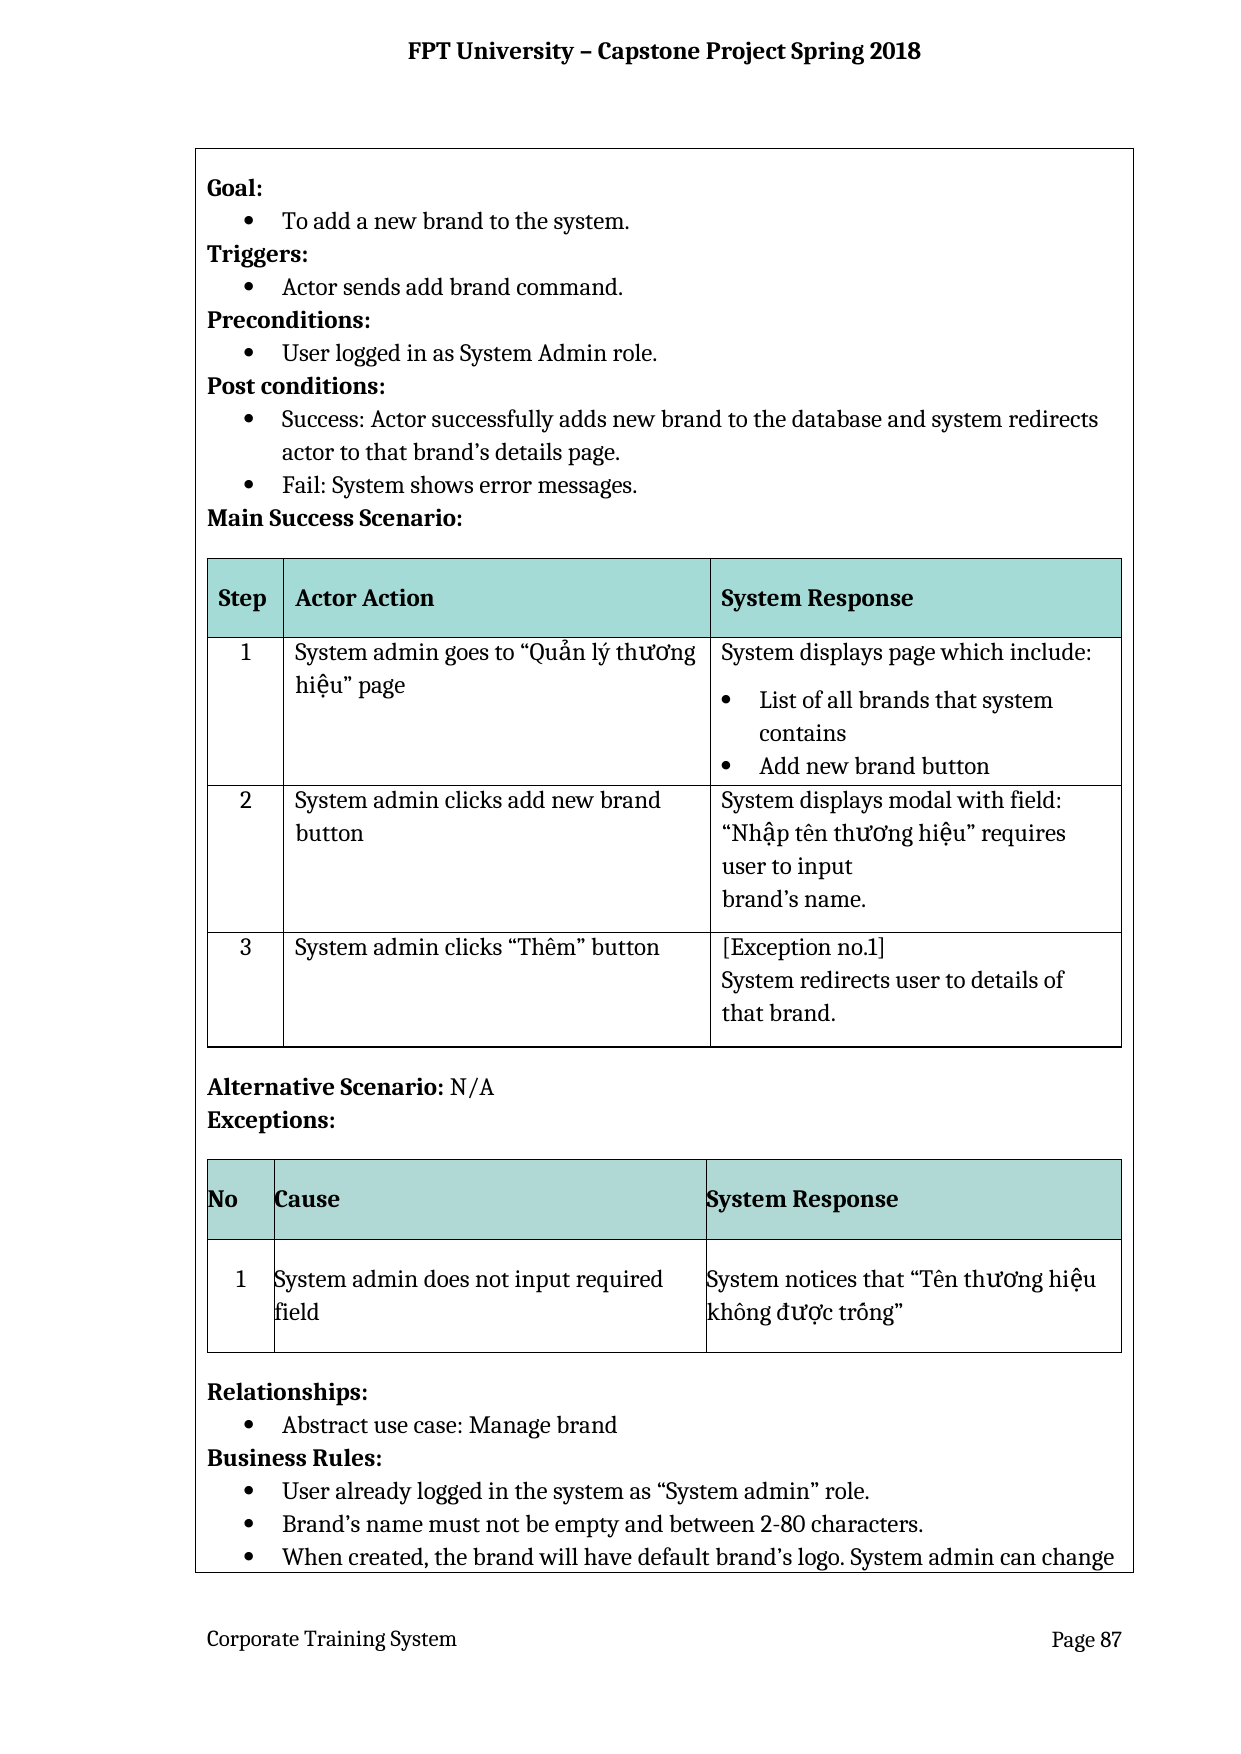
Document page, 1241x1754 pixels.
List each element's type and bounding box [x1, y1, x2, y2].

table_cell [196, 149, 1133, 1572]
